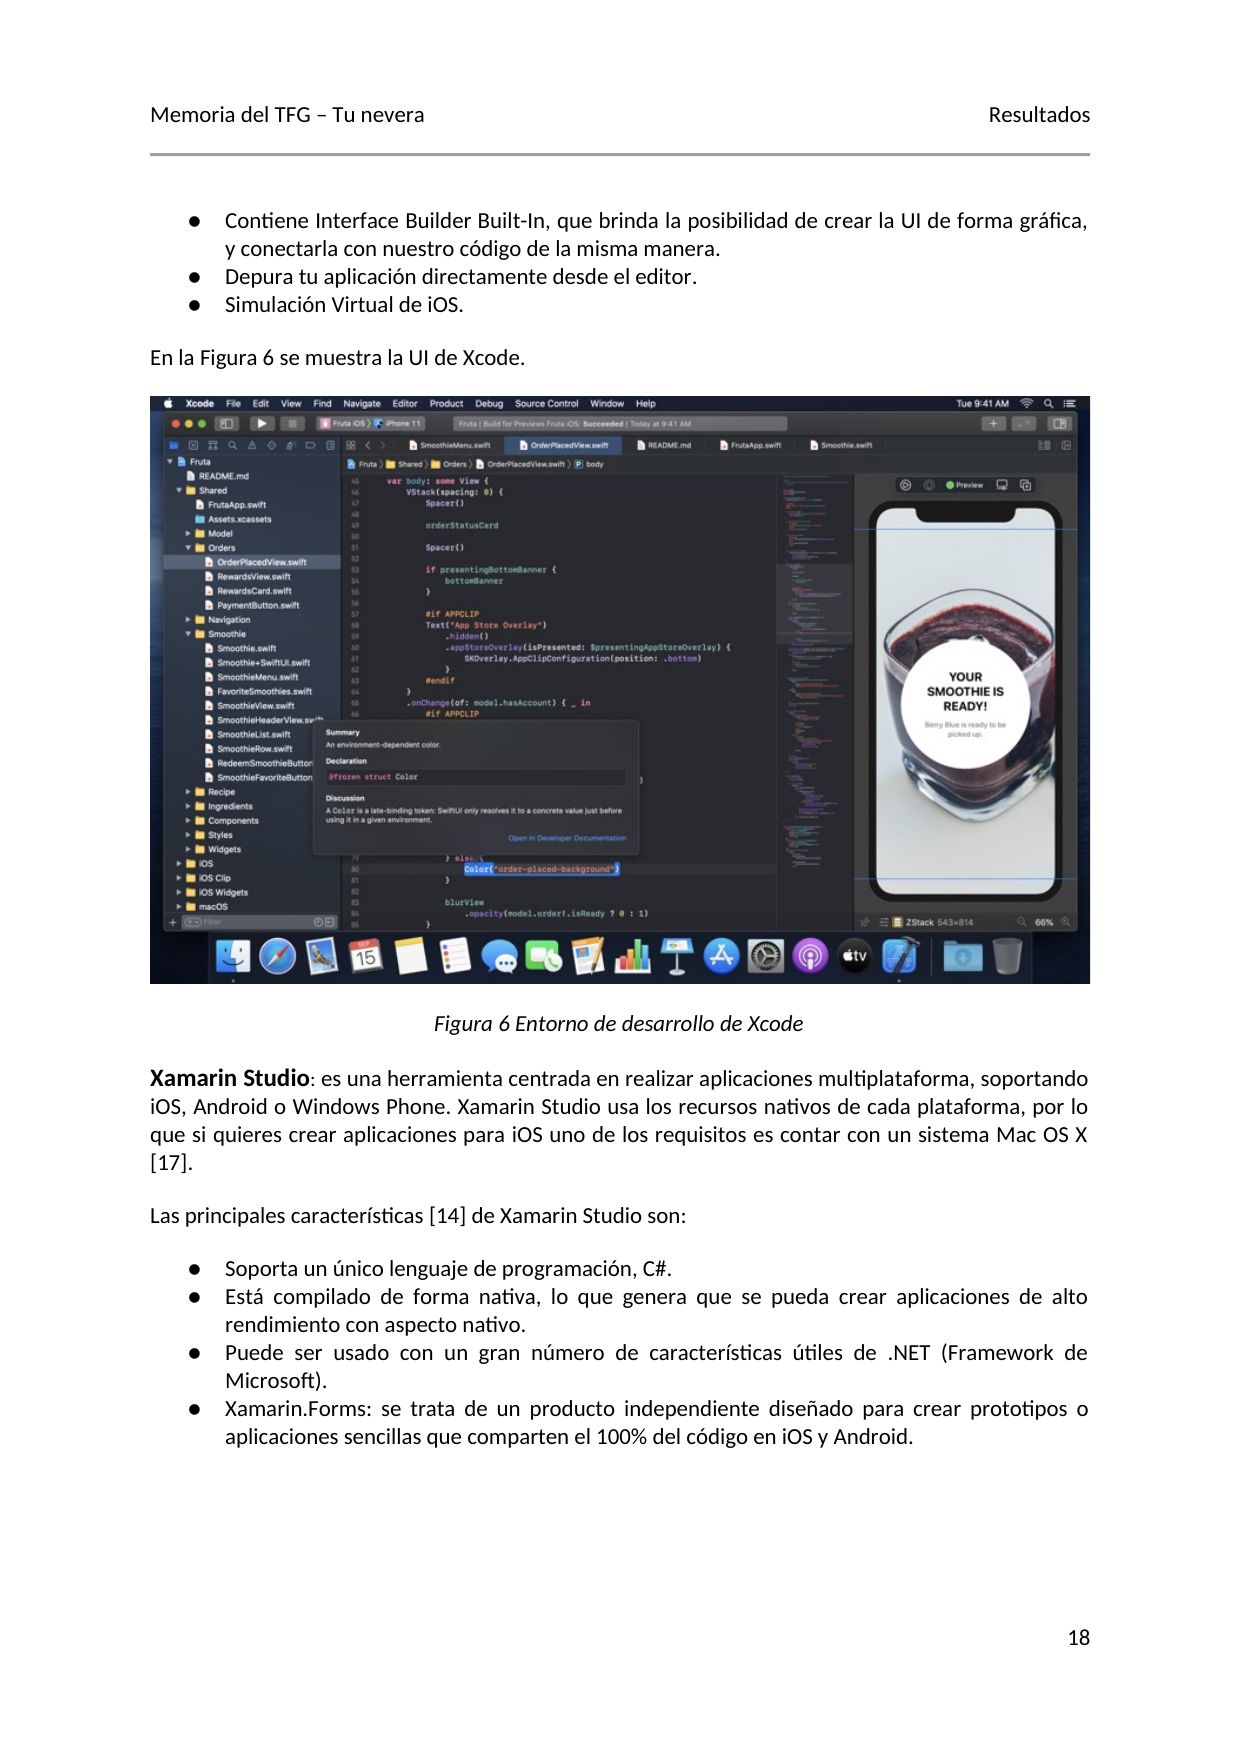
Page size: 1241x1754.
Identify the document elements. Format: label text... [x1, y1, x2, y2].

text Figura 6 Entorno de desarrollo de Xcode [150, 1009, 1090, 1037]
list Contiene Interface Builder Built-In, que brinda la posibilidad de crear la UI de forma gráfica, y conectarla con nuestro código de la misma manera. [187, 206, 1090, 262]
picture [150, 396, 1091, 984]
list Depura tu aplicación directamente desde el editor. [187, 262, 1090, 290]
text Las principales características de Xamarin Studio son: [150, 1201, 1090, 1229]
list Xamarin.Forms: se trata de un producto independiente diseñado para crear prototipos o aplicaciones sencillas que comparten el 100% del código en iOS y Android. [187, 1394, 1090, 1450]
list Simulación Virtual de iOS. [187, 290, 1090, 318]
list Está compilado de forma nativa, lo que genera que se pueda crear aplicaciones de alto rendimiento con aspecto nativo. [187, 1282, 1090, 1338]
list Soporta un único lenguaje de programación, C#. [187, 1254, 1090, 1282]
list Puede ser usado con un gran número de características útiles de .NET (Framework de Microsoft). [187, 1338, 1090, 1394]
text En la Figura 6 se muestra la UI de Xcode. [150, 343, 1090, 371]
text Xamarin Studio: es una herramienta centrada en realizar aplicaciones multiplataforma, soportando iOS, Android o Windows Phone. Xamarin Studio usa los recursos nativos de cada plataforma, por lo que si quieres crear aplicaciones para iOS uno de los requisitos es contar con un sistema Mac OS X . [150, 1062, 1090, 1176]
